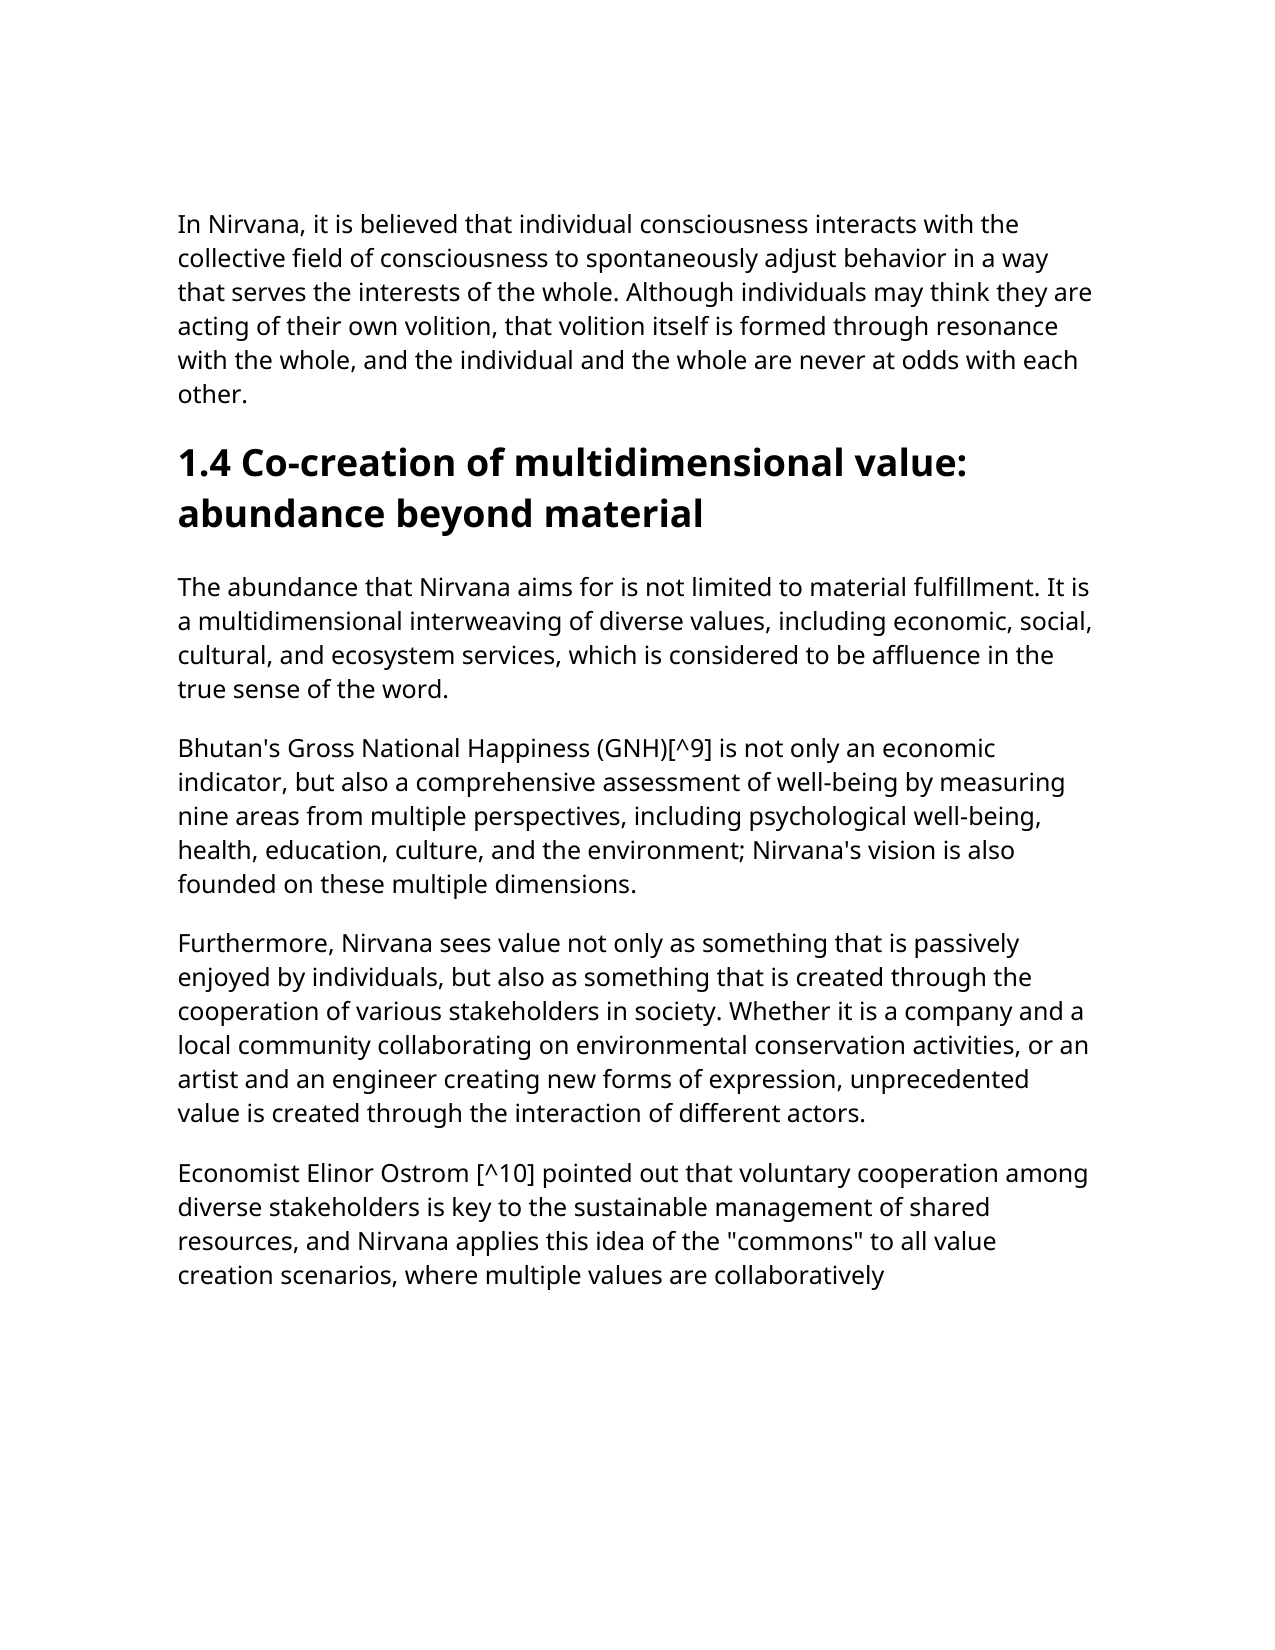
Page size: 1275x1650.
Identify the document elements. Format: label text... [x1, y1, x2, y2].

text 1.4 Co-creation of multidimensional value: abundance beyond material [177, 436, 1098, 538]
text Economist Elinor Ostrom [^10] pointed out that voluntary cooperation among diverse stakeholders is key to the sustainable management of shared resources, and Nirvana applies this idea of the "commons" to all value creation scenarios, where multiple values are collaboratively [177, 1155, 1098, 1291]
text Bhutan's Gross National Happiness (GNH)[^9] is not only an economic indicator, but also a comprehensive assessment of well-being by measuring nine areas from multiple perspectives, including psychological well-being, health, education, culture, and the environment; Nirvana's vision is also founded on these multiple dimensions. [177, 731, 1098, 901]
text In Nirvana, it is believed that individual consciousness interacts with the collective field of consciousness to spontaneously adjust behavior in a way that serves the interests of the whole. Although individuals may think they are acting of their own volition, that volition itself is formed through resonance with the whole, and the individual and the whole are never at odds with each other. [177, 207, 1098, 411]
text The abundance that Nirvana aims for is not limited to material fulfillment. It is a multidimensional interweaving of diverse values, including economic, social, cultural, and ecosystem services, which is considered to be affluence in the true sense of the word. [177, 569, 1098, 706]
text Furthermore, Nirvana sees value not only as something that is passively enjoyed by individuals, but also as something that is created through the cooperation of various stakeholders in society. Whether it is a company and a local community collaborating on environmental conservation activities, or an artist and an engineer creating new forms of expression, unprecedented value is created through the interaction of different actors. [177, 926, 1098, 1130]
